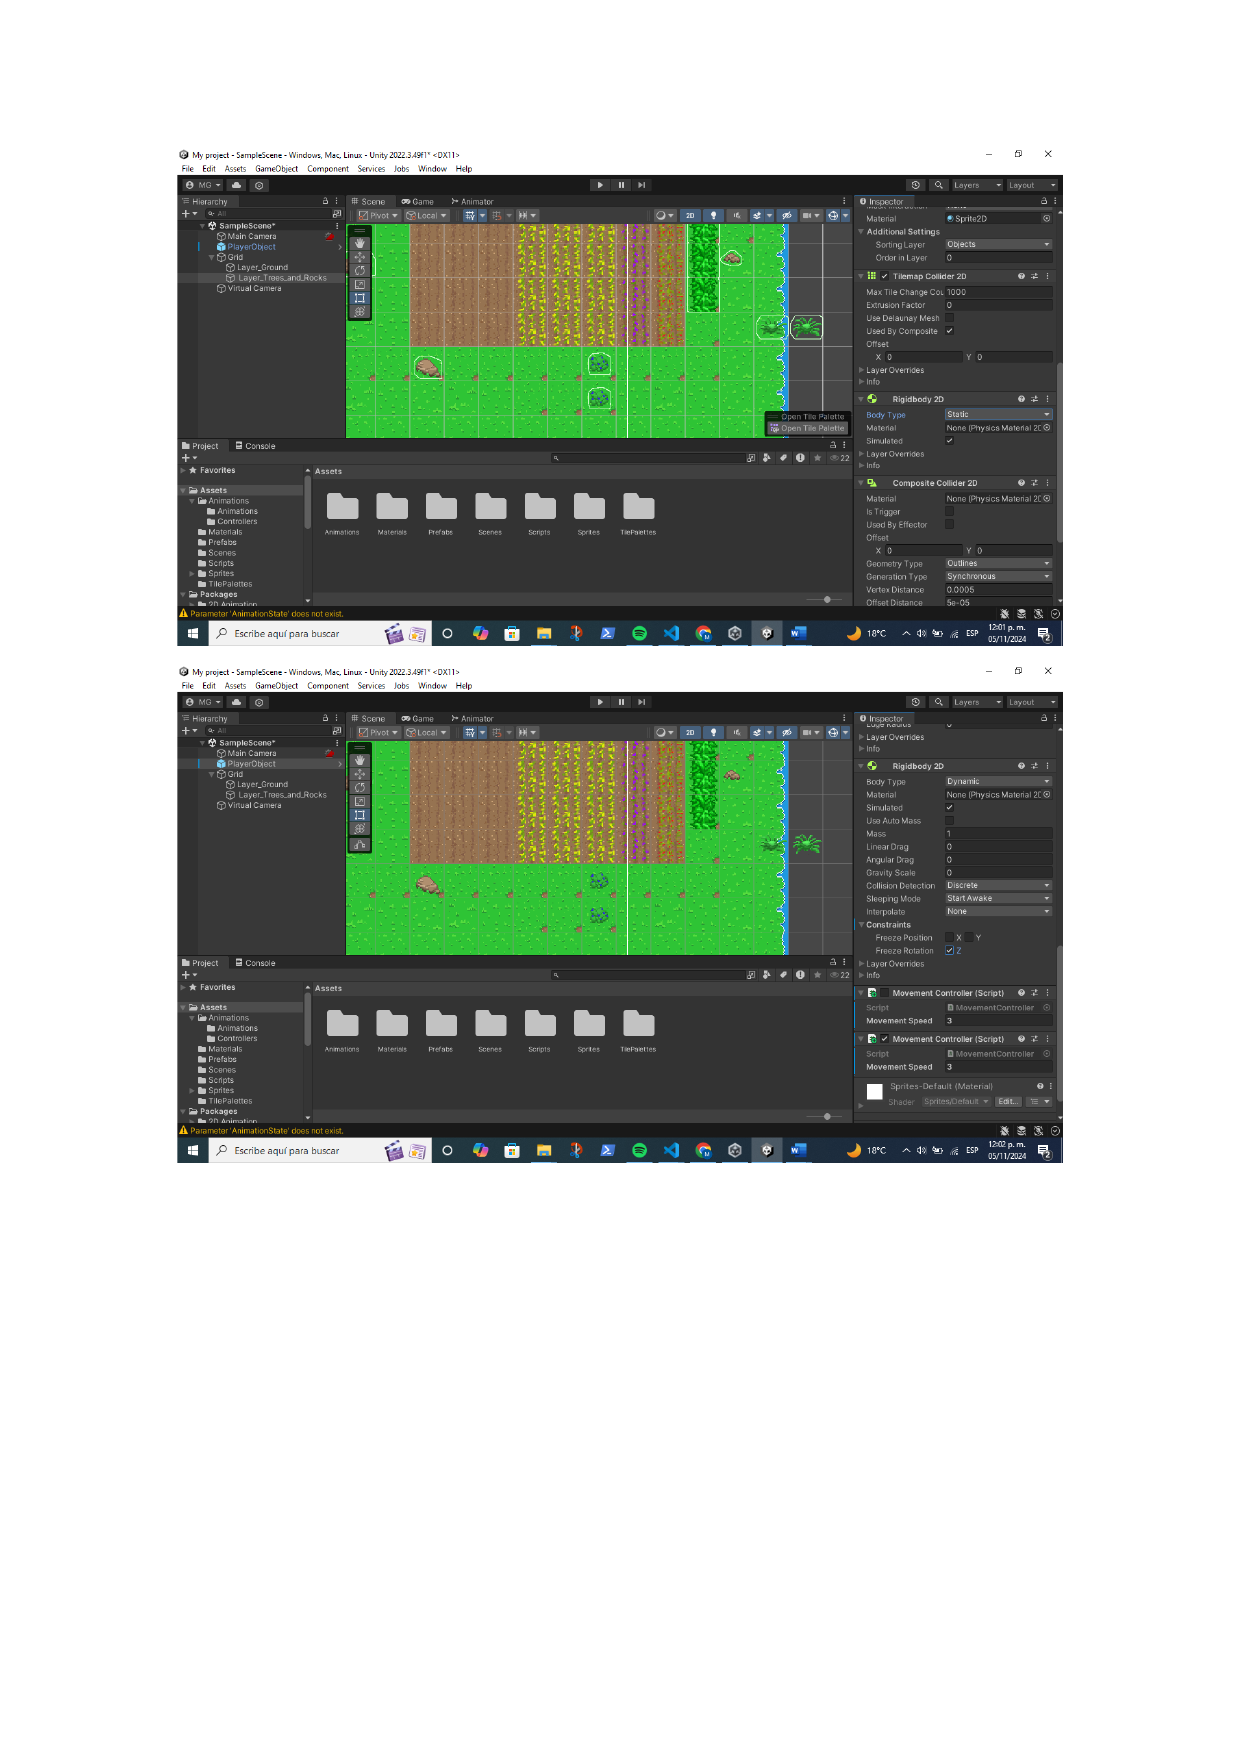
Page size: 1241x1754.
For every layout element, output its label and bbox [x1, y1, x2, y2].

picture [177, 664, 1063, 1163]
picture [177, 147, 1063, 646]
